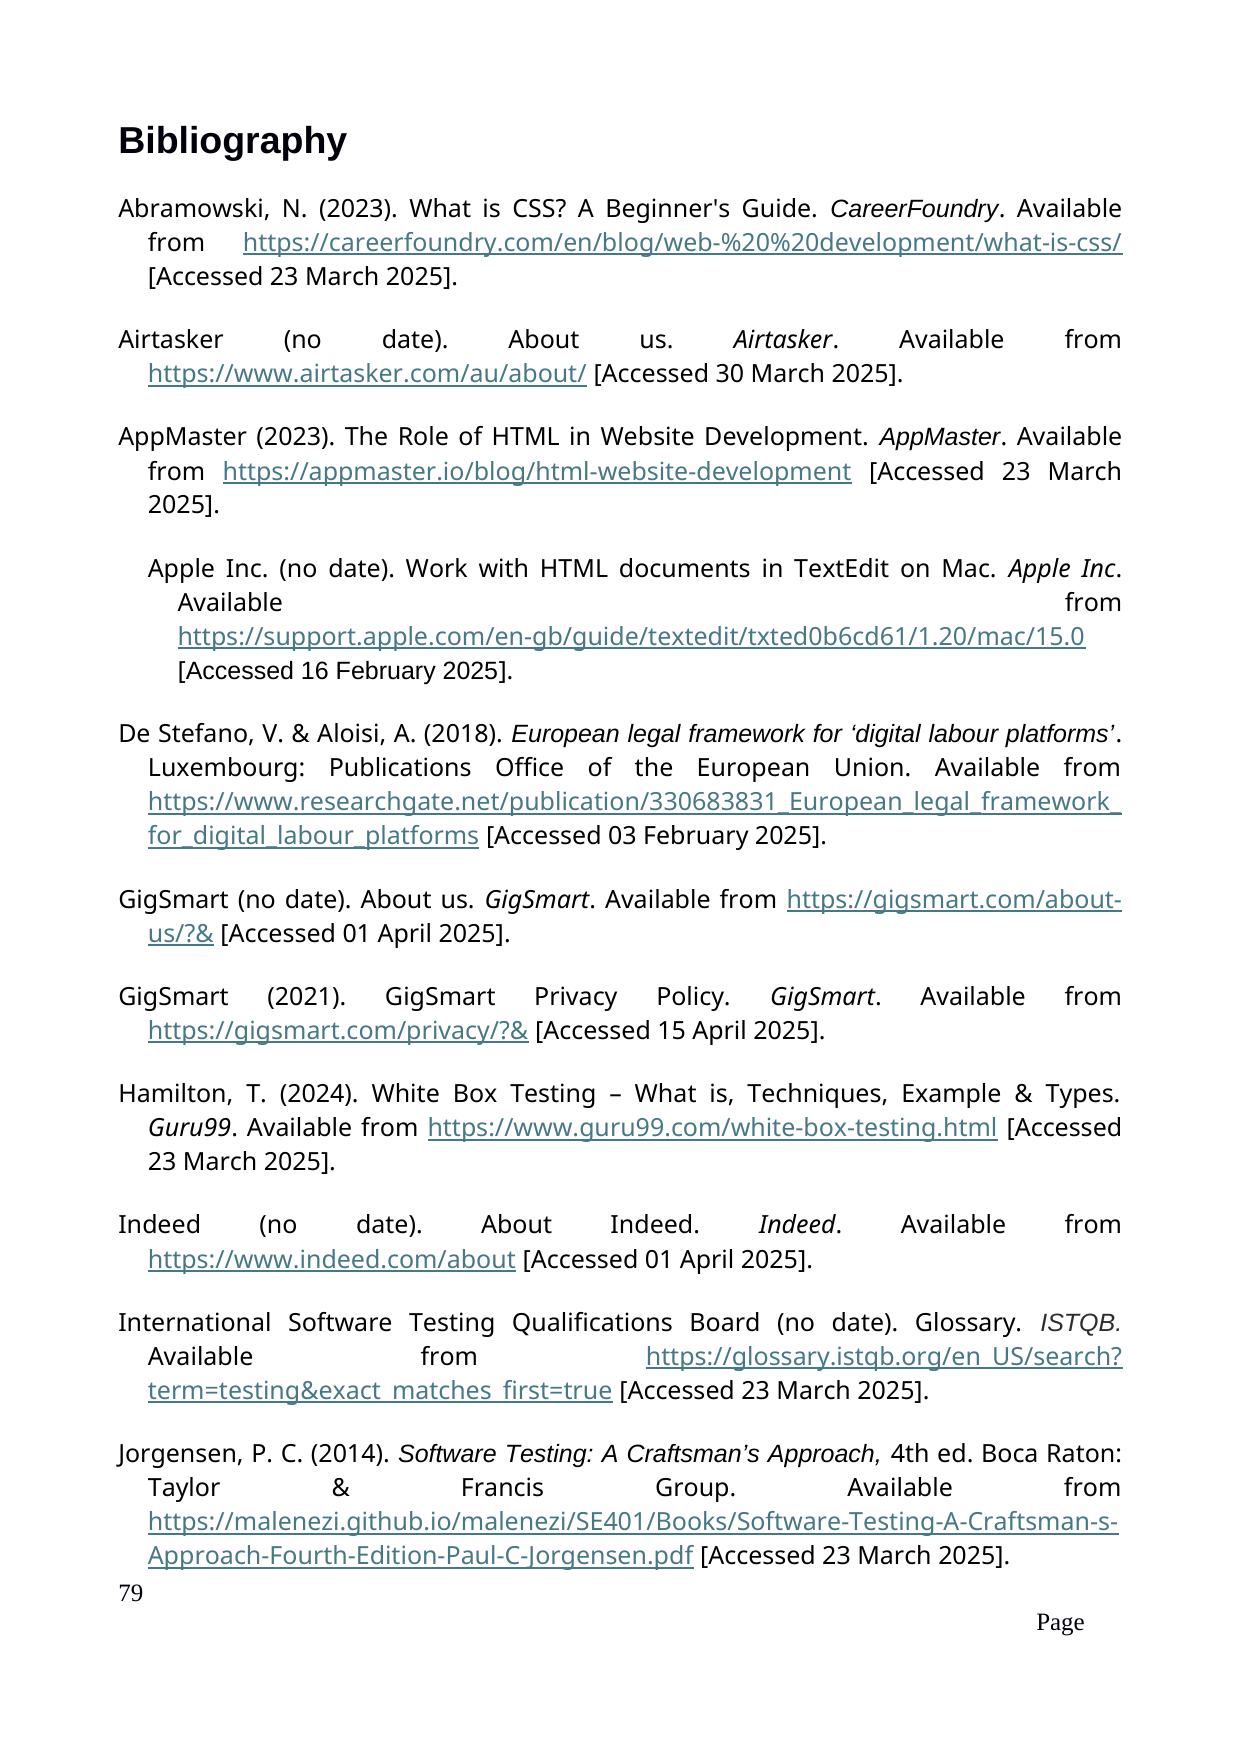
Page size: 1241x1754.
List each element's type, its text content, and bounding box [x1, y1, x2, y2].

text De Stefano, V. & Aloisi, A. (2018). European legal framework for ‘digital labour platforms’. Luxembourg: Publications Office of the European Union. Available from https://www.researchgate.net/publication/330683831_European_legal_framework_for_digital_labour_platforms [Accessed 03 February 2025]. [118, 716, 1122, 852]
text Airtasker (no date). About us. Airtasker. Available from https://www.airtasker.com/au/about/ [Accessed 30 March 2025]. [118, 322, 1122, 390]
text GigSmart (2021). GigSmart Privacy Policy. GigSmart. Available from https://gigsmart.com/privacy/?& [Accessed 15 April 2025]. [118, 978, 1122, 1047]
text International Software Testing Qualifications Board (no date). Glossary. ISTQB. Available from https://glossary.istqb.org/en_US/search?term=testing&exact_matches_first=true [Accessed 23 March 2025]. [118, 1304, 1122, 1407]
text GigSmart (no date). About us. GigSmart. Available from https://gigsmart.com/about-us/?& [Accessed 01 April 2025]. [118, 881, 1122, 949]
text AppMaster (2023). The Role of HTML in Website Development. AppMaster. Available from https://appmaster.io/blog/html-website-development [Accessed 23 March 2025]. [118, 419, 1122, 521]
text Bibliography [118, 118, 1122, 161]
text Hamilton, T. (2024). White Box Testing – What is, Techniques, Example & Types. Guru99. Available from https://www.guru99.com/white-box-testing.html [Accessed 23 March 2025]. [118, 1076, 1122, 1178]
text Apple Inc. (no date). Work with HTML documents in TextEdit on Mac. Apple Inc. Available from https://support.apple.com/en-gb/guide/textedit/txted0b6cd61/1.20/mac/15.0 [Accessed 16 February 2025]. [148, 550, 1122, 687]
text Indeed (no date). About Indeed. Indeed. Available from https://www.indeed.com/about [Accessed 01 April 2025]. [118, 1207, 1122, 1275]
text Jorgensen, P. C. (2014). Software Testing: A Craftsman’s Approach, 4th ed. Boca Raton: Taylor & Francis Group. Available from https://malenezi.github.io/malenezi/SE401/Books/Software-Testing-A-Craftsman-s-Approach-Fourth-Edition-Paul-C-Jorgensen.pdf [Accessed 23 March 2025]. [118, 1436, 1122, 1572]
text Abramowski, N. (2023). What is CSS? A Beginner's Guide. CareerFoundry. Available from https://careerfoundry.com/en/blog/web-%20%20development/what-is-css/ [Accessed 23 March 2025]. [118, 190, 1122, 293]
